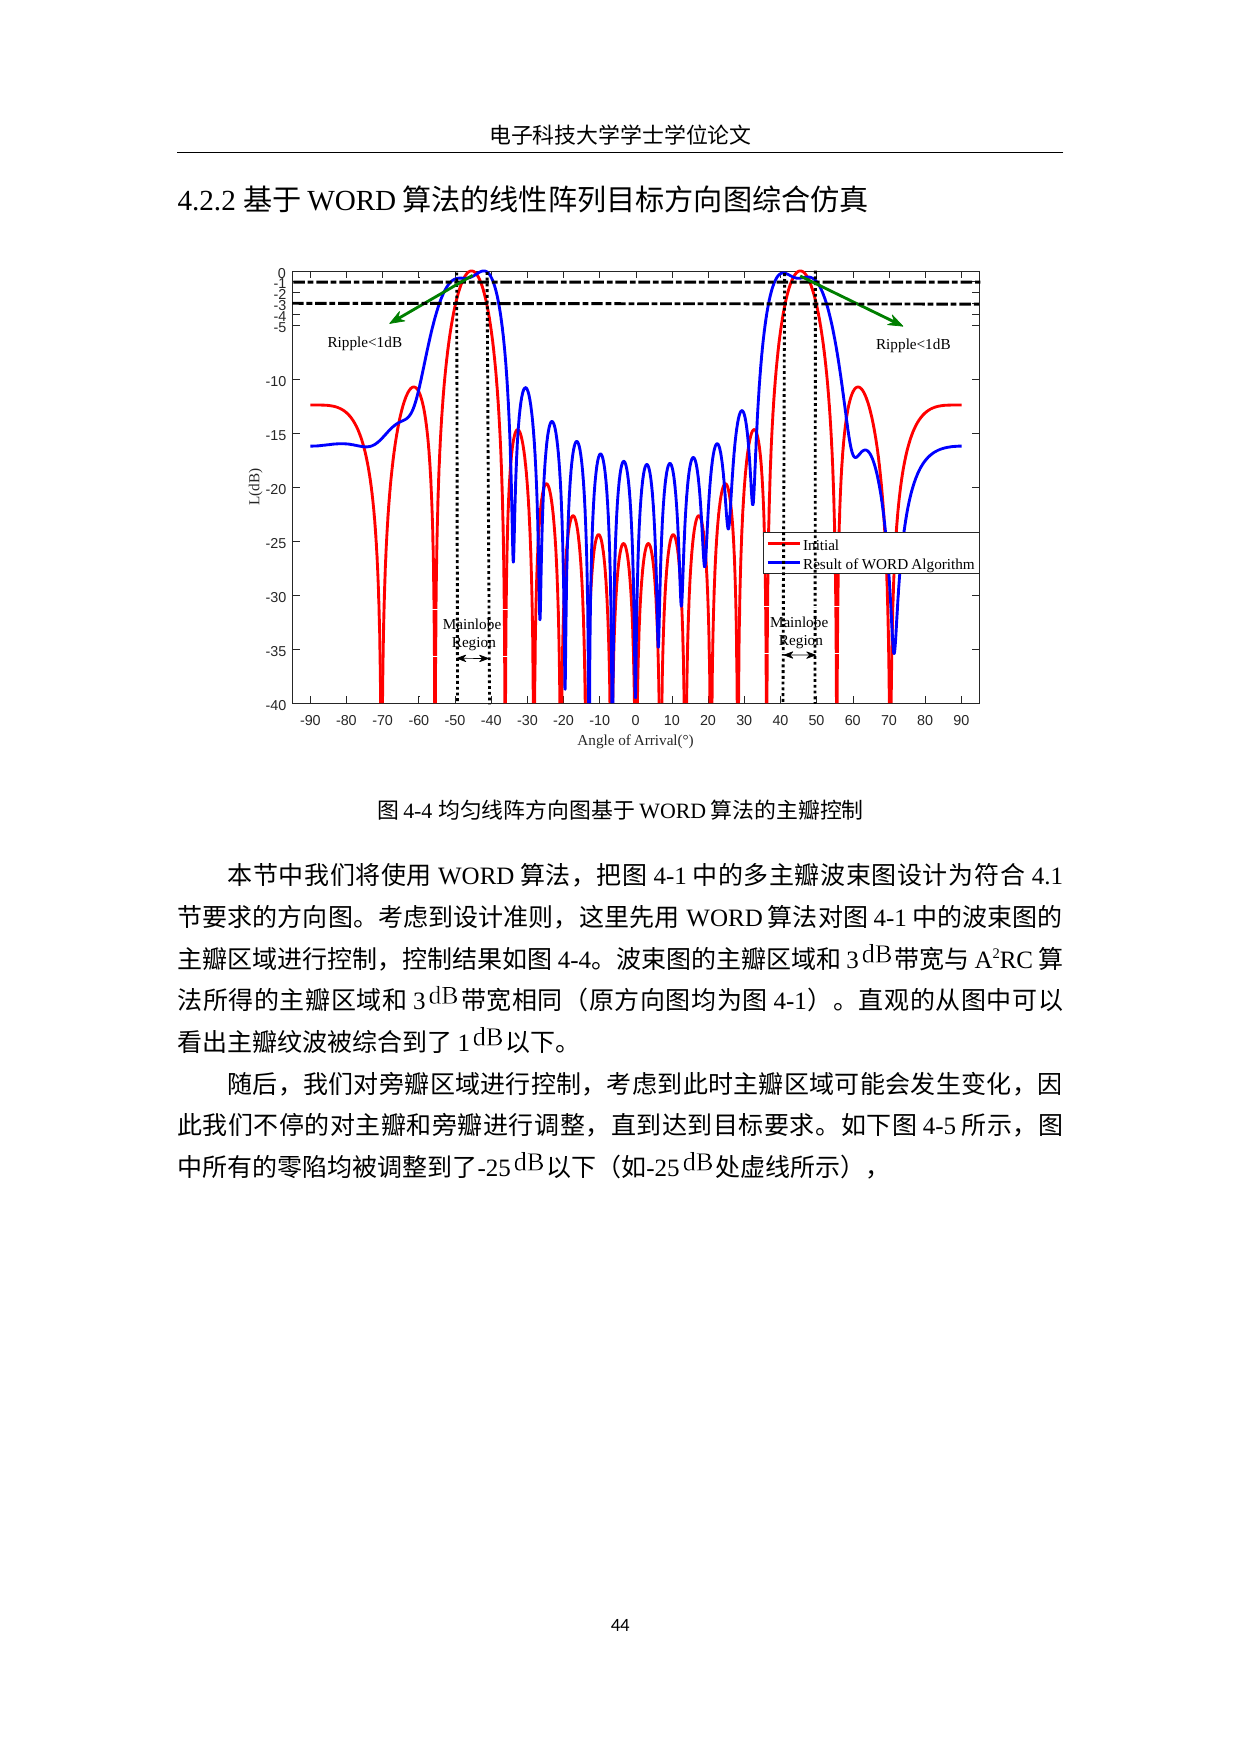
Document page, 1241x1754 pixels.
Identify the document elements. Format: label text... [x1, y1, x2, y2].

text 图4-4 均匀线阵方向图基于WORD算法的主瓣控制 [177, 785, 1063, 826]
text 本节中我们将使用WORD算法，把图4-1中的多主瓣波束图设计为符合4.1节要求的方向图。考虑到设计准则，这里先用WORD算法对图4-1中的波束图的主瓣区域进行控制，控制结果如图4-4。波束图的主瓣区域和3带宽与A2RC算法所得的主瓣区域和3带宽相同（原方向图均为图4-1）。直观的从图中可以看出主瓣纹波被综合到了1以下。 [177, 851, 1063, 1060]
text 4.2.2 基于WORD算法的线性阵列目标方向图综合仿真 [177, 177, 1063, 219]
text 随后，我们对旁瓣区域进行控制，考虑到此时主瓣区域可能会发生变化，因此我们不停的对主瓣和旁瓣进行调整，直到达到目标要求。如下图4-5所示，图中所有的零陷均被调整到了-25以下（如-25处虚线所示）， [177, 1060, 1063, 1185]
